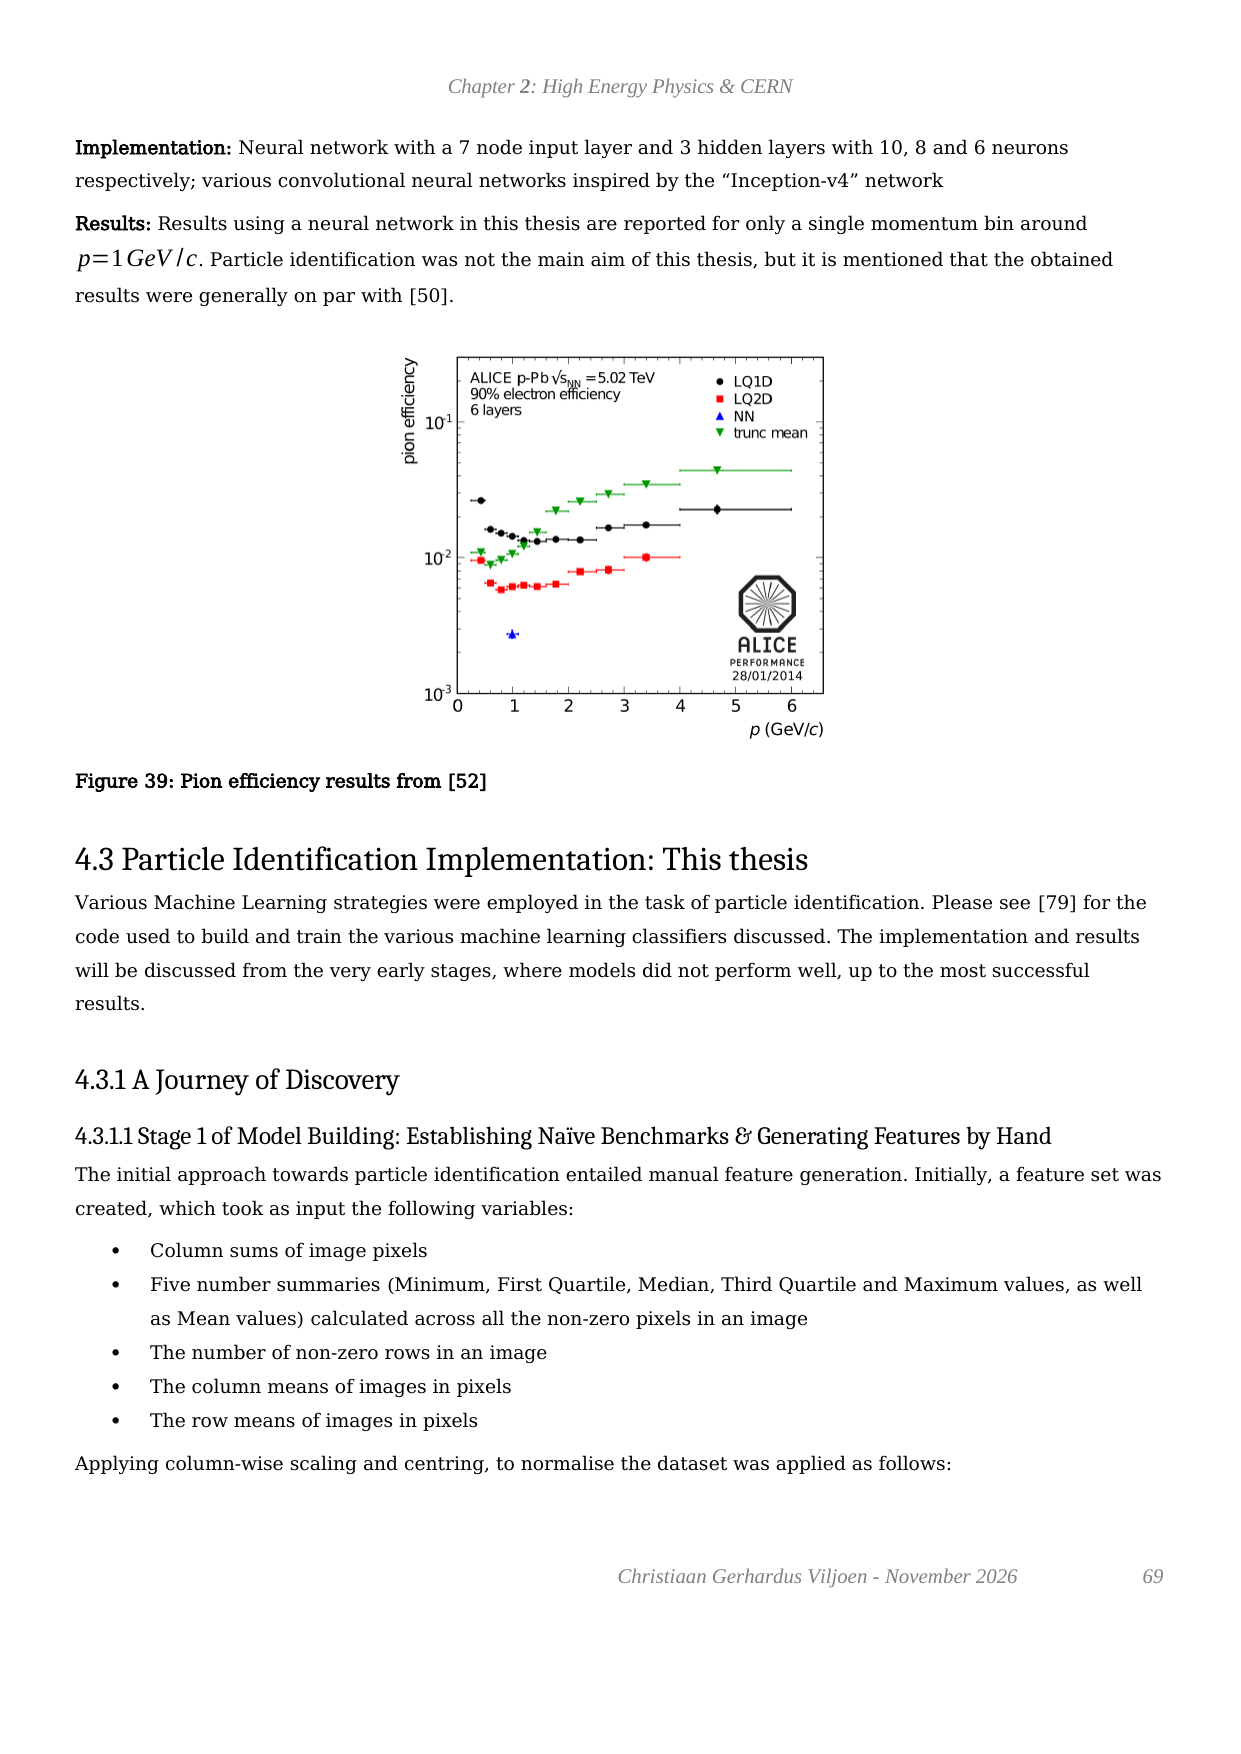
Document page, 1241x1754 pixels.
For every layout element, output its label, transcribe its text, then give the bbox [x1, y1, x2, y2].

list The number of non-zero rows in an image [112, 1341, 1165, 1363]
text Figure 39: Pion efficiency results from [75, 769, 1165, 791]
text Implementation: Neural network with a 7 node input layer and 3 hidden layers with 10, 8 and 6 neurons respectively; various convolutional neural networks inspired by the “Inception-v4” network [75, 135, 1165, 192]
subtitle A Journey of Discovery [75, 1063, 1165, 1097]
list The row means of images in pixels [112, 1409, 1165, 1432]
subtitle Particle Identification Implementation: This thesis [75, 840, 1165, 878]
text Applying column-wise scaling and centring, to normalise the dataset was applied as follows: [75, 1451, 1165, 1474]
list Five number summaries (Minimum, First Quartile, Median, Third Quartile and Maximum values, as well as Mean values) calculated across all the non-zero pixels in an image [112, 1273, 1165, 1329]
list The column means of images in pixels [112, 1375, 1165, 1397]
picture [388, 326, 852, 750]
list Column sums of image pixels [112, 1239, 1165, 1262]
subtitle Stage 1 of Model Building: Establishing Naïve Benchmarks & Generating Features by Hand [75, 1122, 1165, 1151]
text The initial approach towards particle identification entailed manual feature generation. Initially, a feature set was created, which took as input the following variables: [75, 1163, 1165, 1219]
text Various Machine Learning strategies were employed in the task of particle identification. Please see for the code used to build and train the various machine learning classifiers discussed. The implementation and results will be discussed from the very early stages, where models did not perform well, up to the most successful results. [75, 891, 1165, 1014]
text Results: Results using a neural network in this thesis are reported for only a single momentum bin around . Particle identification was not the main aim of this thesis, but it is mentioned that the obtained results were generally on par with . [75, 211, 1165, 306]
